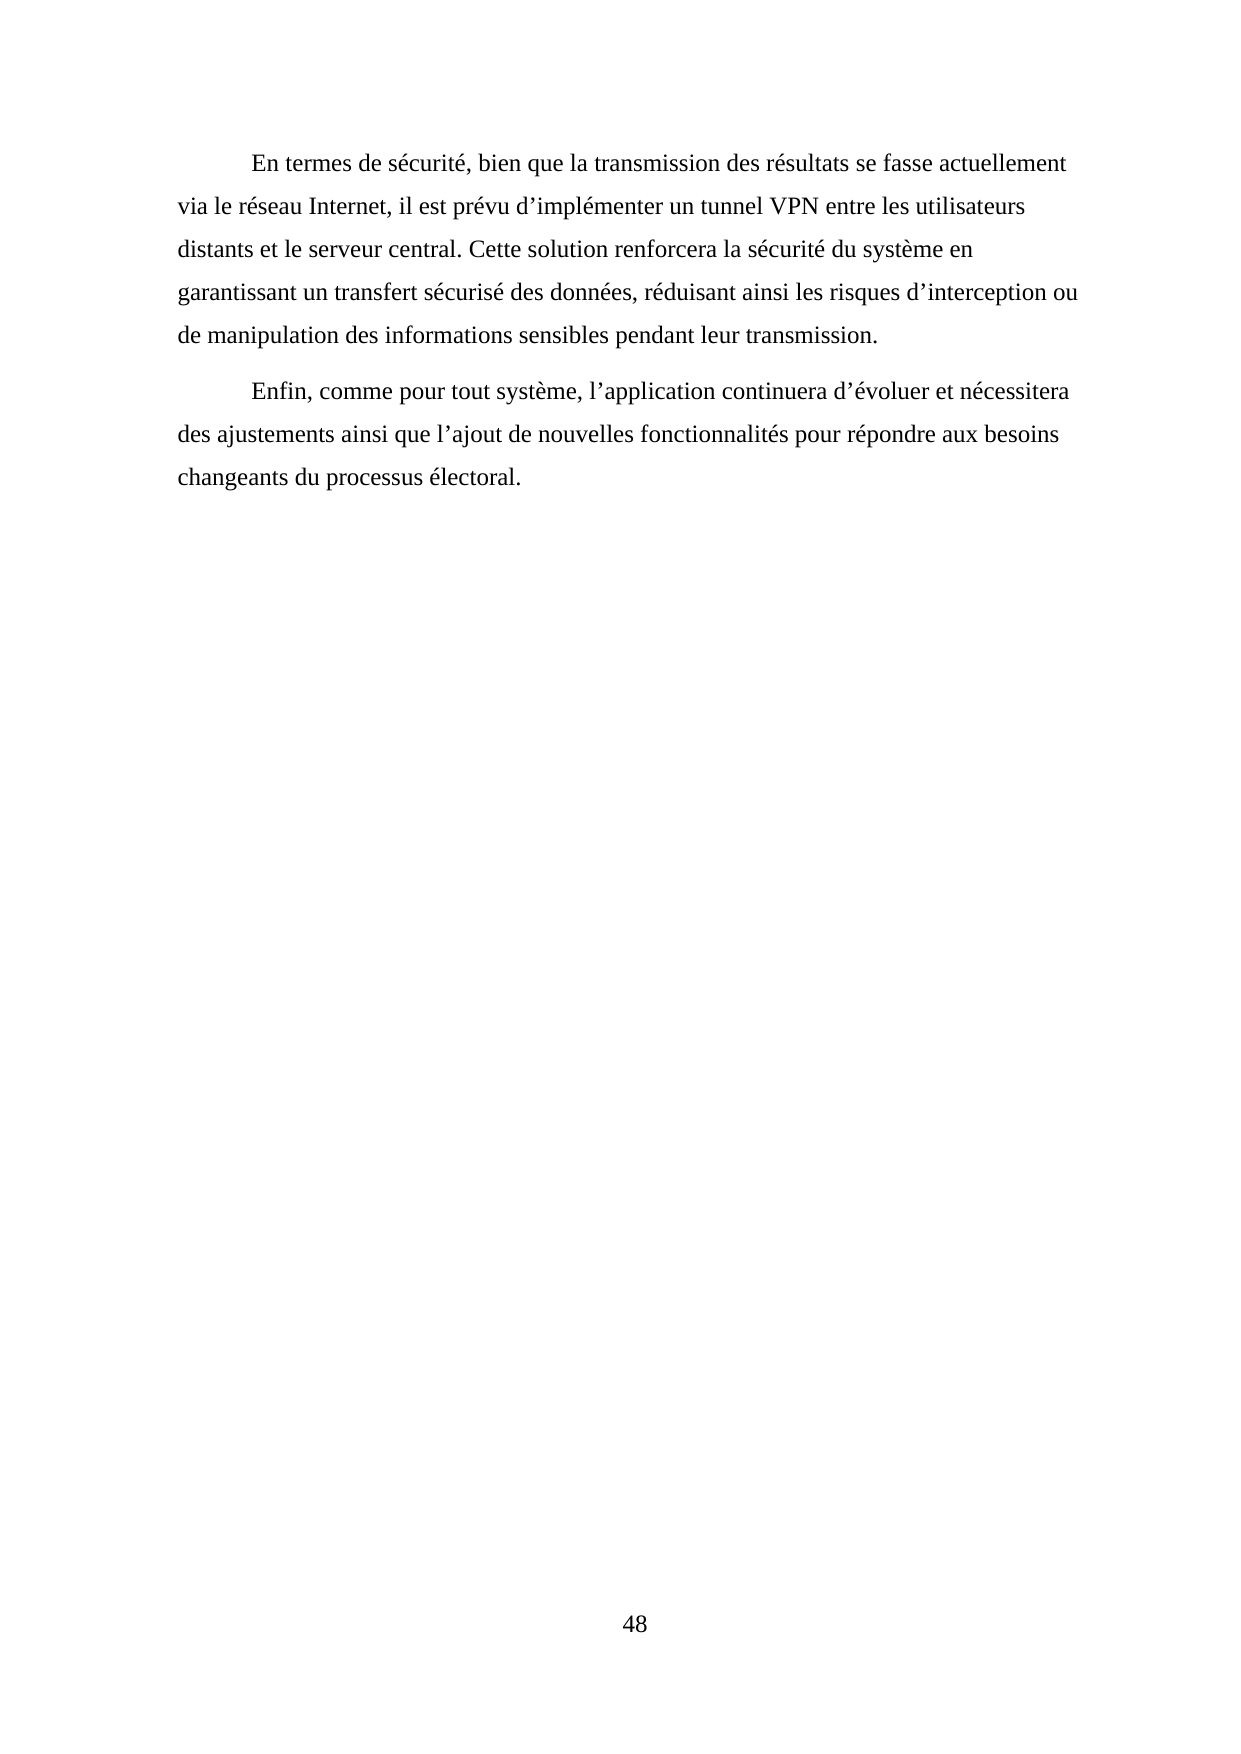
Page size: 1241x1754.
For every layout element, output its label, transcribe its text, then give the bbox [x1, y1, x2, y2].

text En termes de sécurité, bien que la transmission des résultats se fasse actuellement via le réseau Internet, il est prévu d’implémenter un tunnel VPN entre les utilisateurs distants et le serveur central. Cette solution renforcera la sécurité du système en garantissant un transfert sécurisé des données, réduisant ainsi les risques d’interception ou de manipulation des informations sensibles pendant leur transmission. [177, 148, 1092, 349]
text Enfin, comme pour tout système, l’application continuera d’évoluer et nécessitera des ajustements ainsi que l’ajout de nouvelles fonctionnalités pour répondre aux besoins changeants du processus électoral. [177, 376, 1092, 491]
